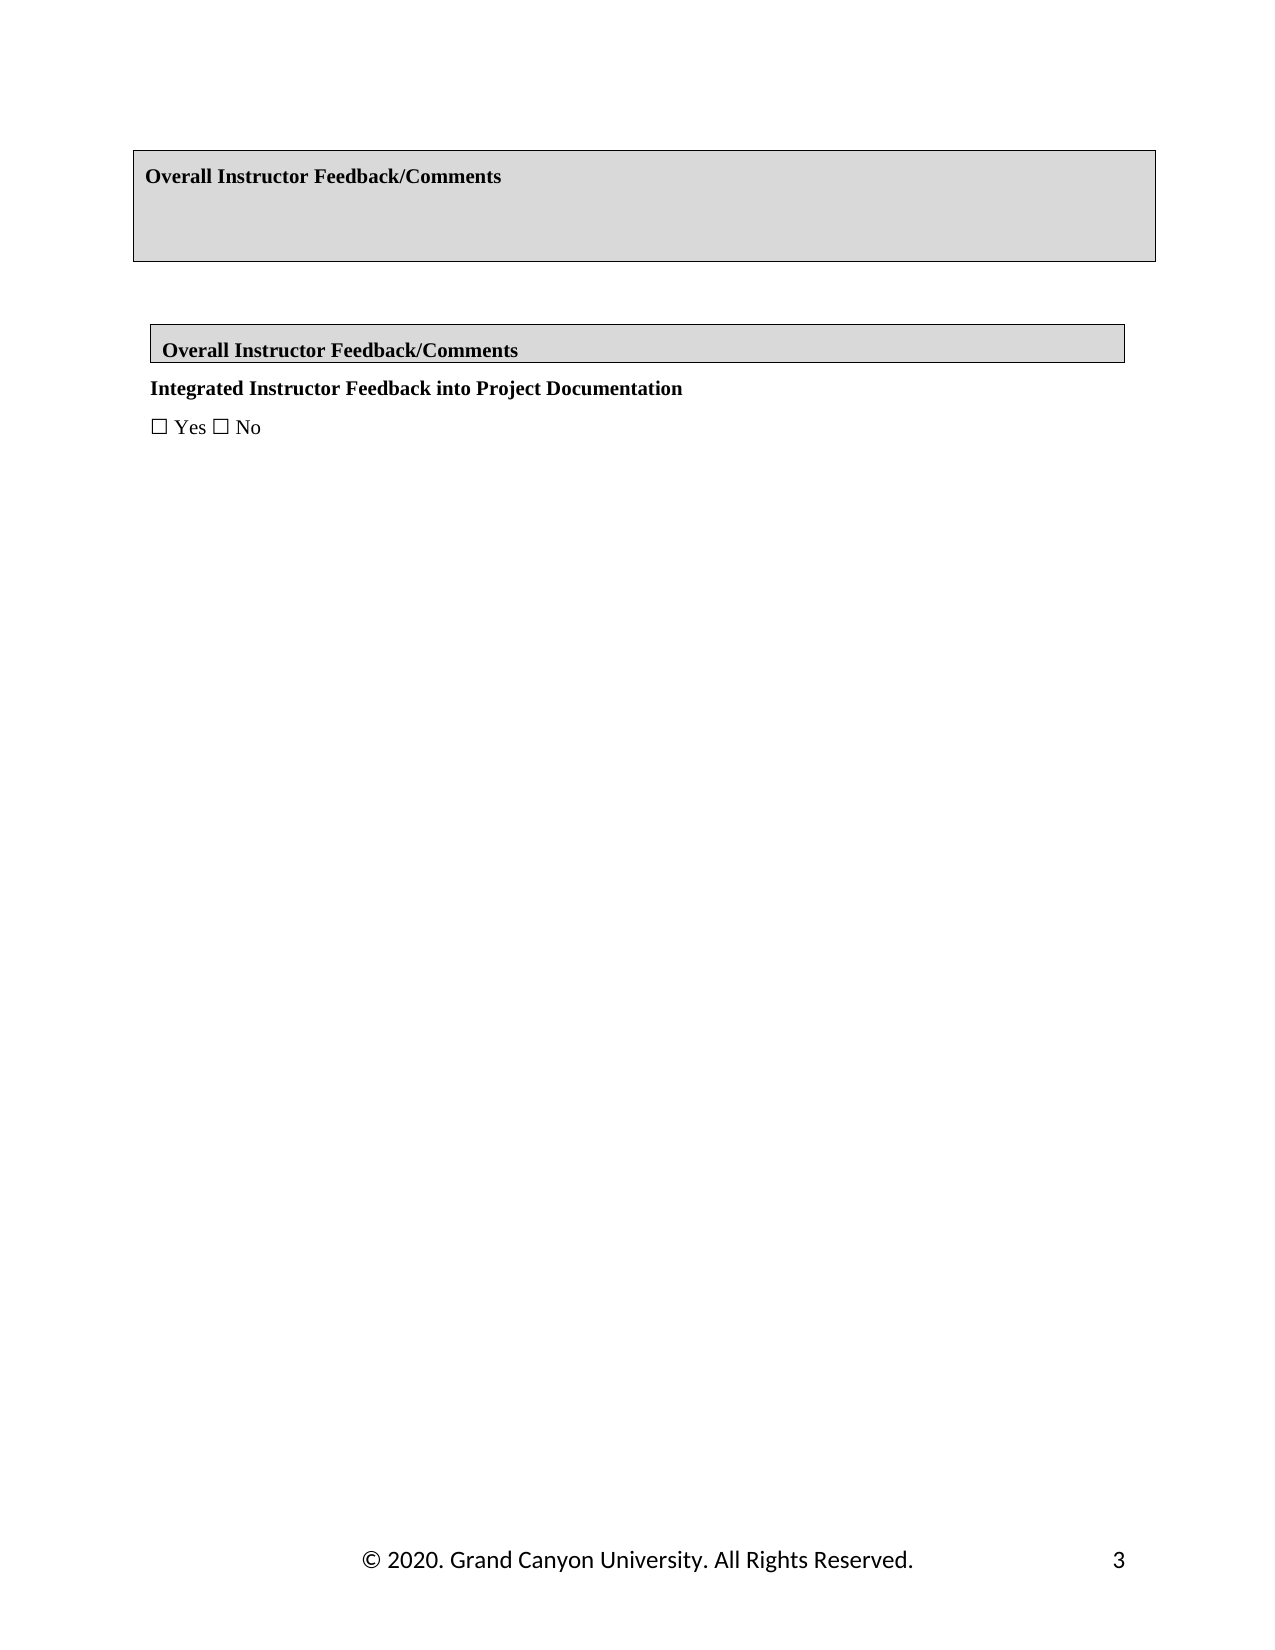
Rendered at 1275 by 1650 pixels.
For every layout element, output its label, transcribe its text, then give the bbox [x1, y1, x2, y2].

table_header Overall Instructor Feedback/Comments [151, 325, 1124, 362]
table_header Overall Instructor Feedback/Comments [134, 151, 1155, 261]
text Yes No [150, 412, 1125, 440]
text Integrated Instructor Feedback into Project Documentation [150, 375, 1125, 399]
